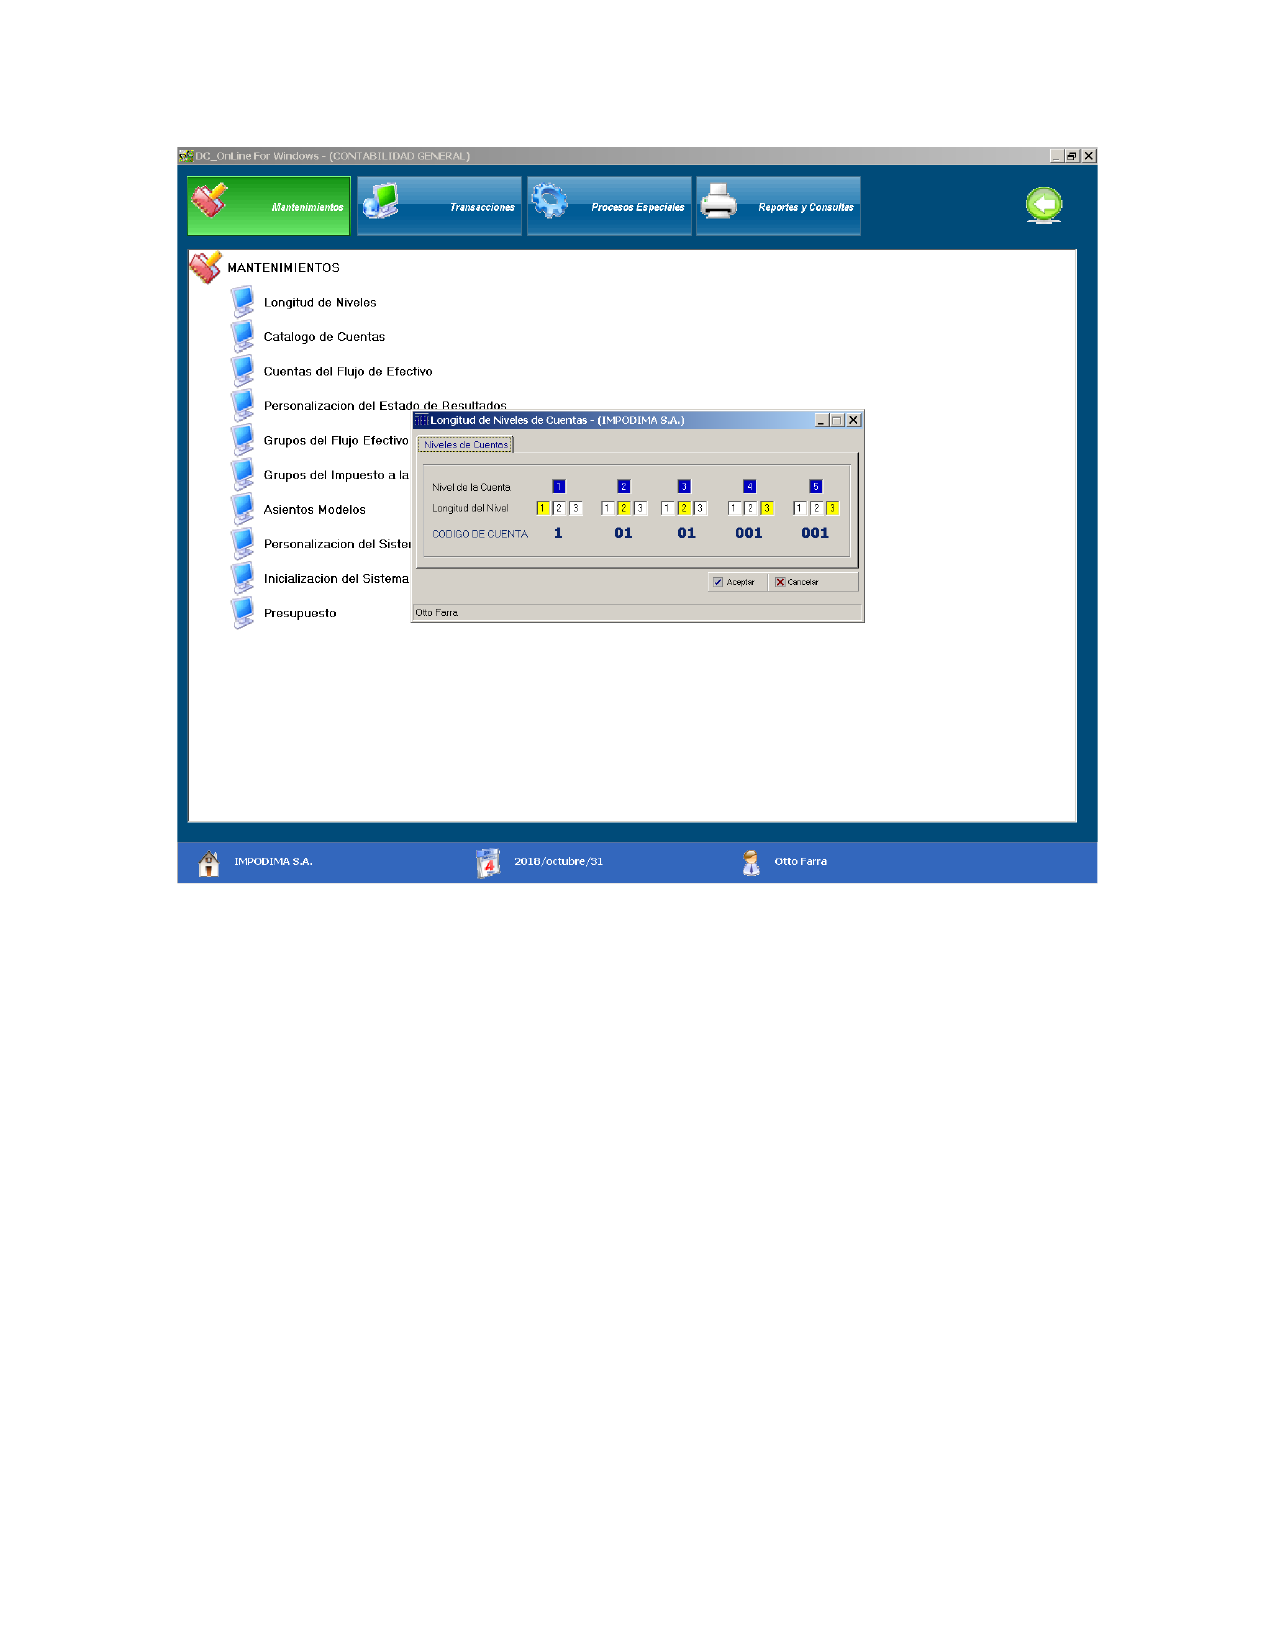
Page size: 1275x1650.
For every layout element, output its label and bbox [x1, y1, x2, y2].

picture [177, 147, 1098, 884]
